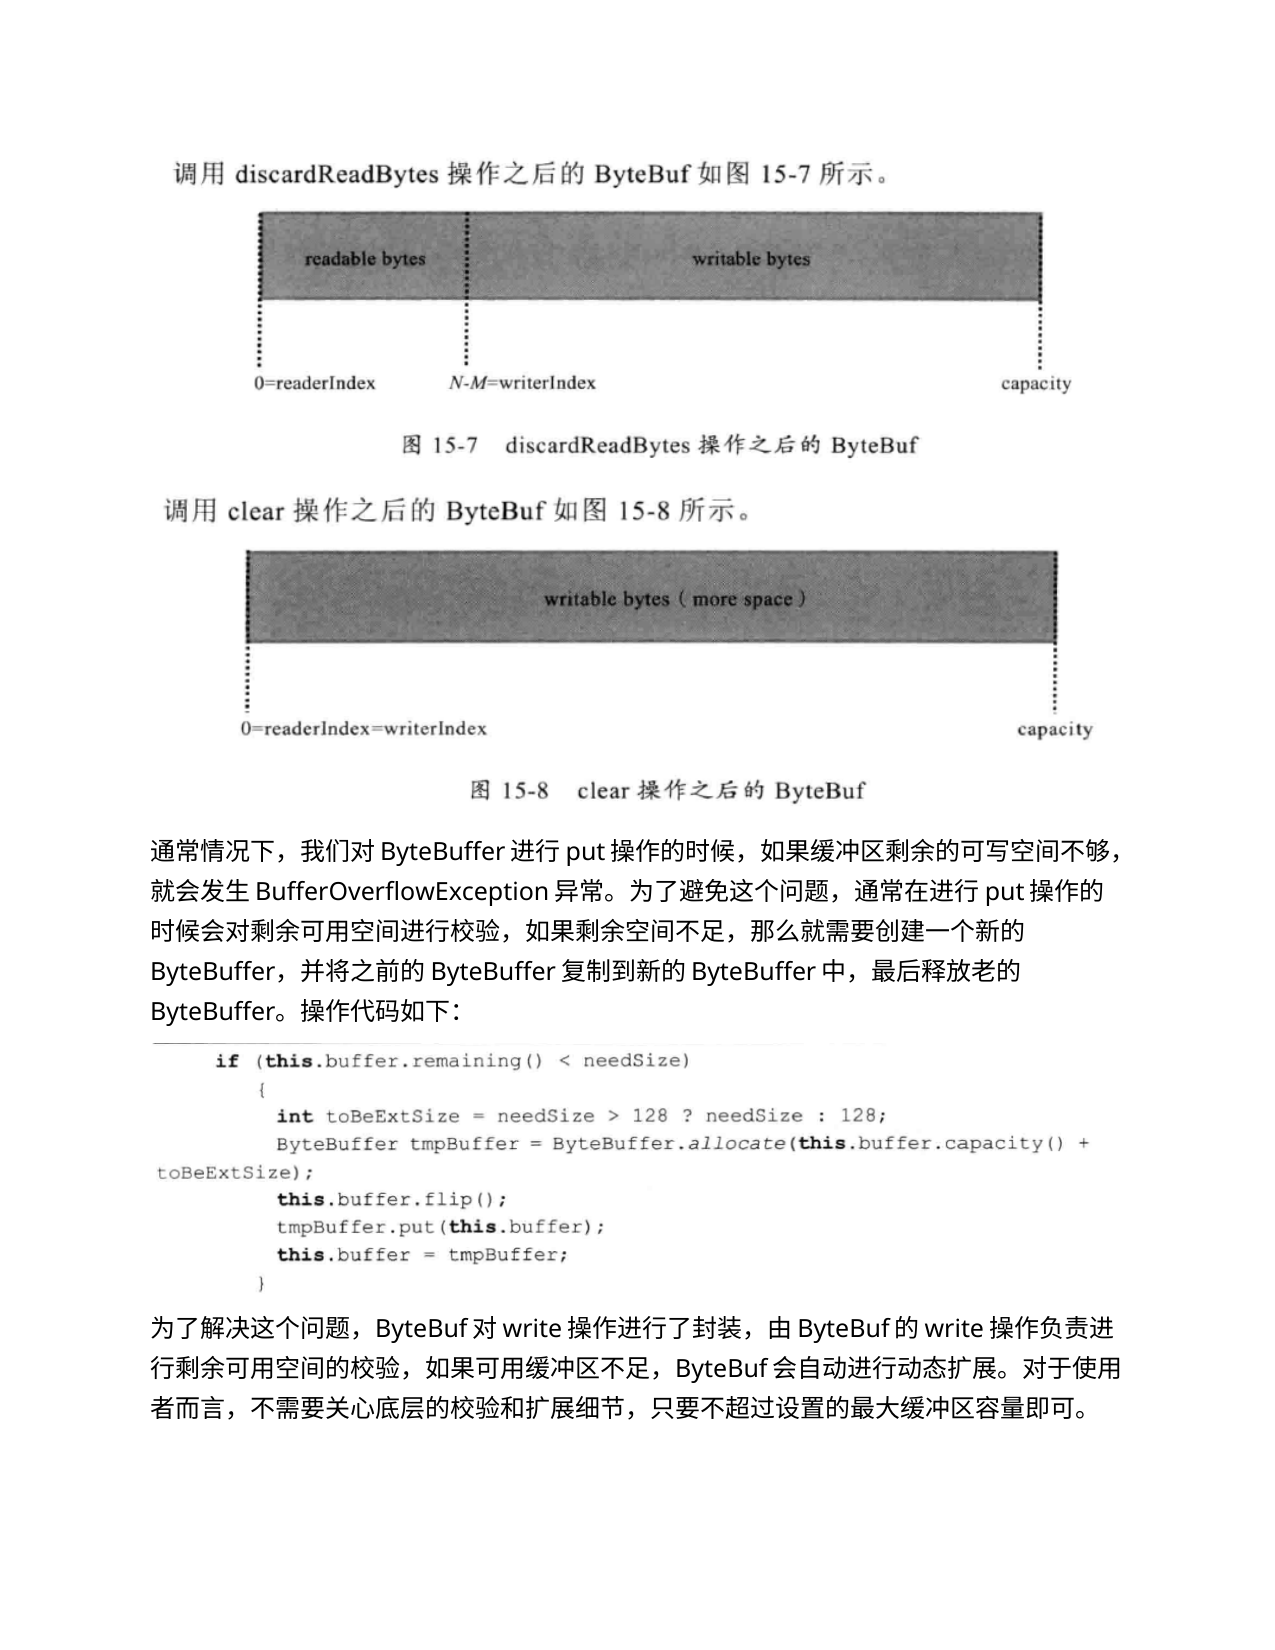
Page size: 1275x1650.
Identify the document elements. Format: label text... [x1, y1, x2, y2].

picture [150, 1043, 1125, 1294]
picture [150, 150, 1125, 471]
text 为了解决这个问题，ByteBuf对write操作进行了封装，由ByteBuf的write操作负责进行剩余可用空间的校验，如果可用缓冲区不足，ByteBuf会自动进行动态扩展。对于使用者而言，不需要关心底层的校验和扩展细节，只要不超过设置的最大缓冲区容量即可。 [150, 1309, 1125, 1425]
picture [150, 486, 1125, 816]
text 通常情况下，我们对ByteBuffer进行put操作的时候，如果缓冲区剩余的可写空间不够，就会发生BufferOverflowException异常。为了避免这个问题，通常在进行put操作的时候会对剩余可用空间进行校验，如果剩余空间不足，那么就需要创建一个新的ByteBuffer，并将之前的ByteBuffer复制到新的ByteBuffer中，最后释放老的ByteBuffer。操作代码如下： [150, 832, 1125, 1027]
